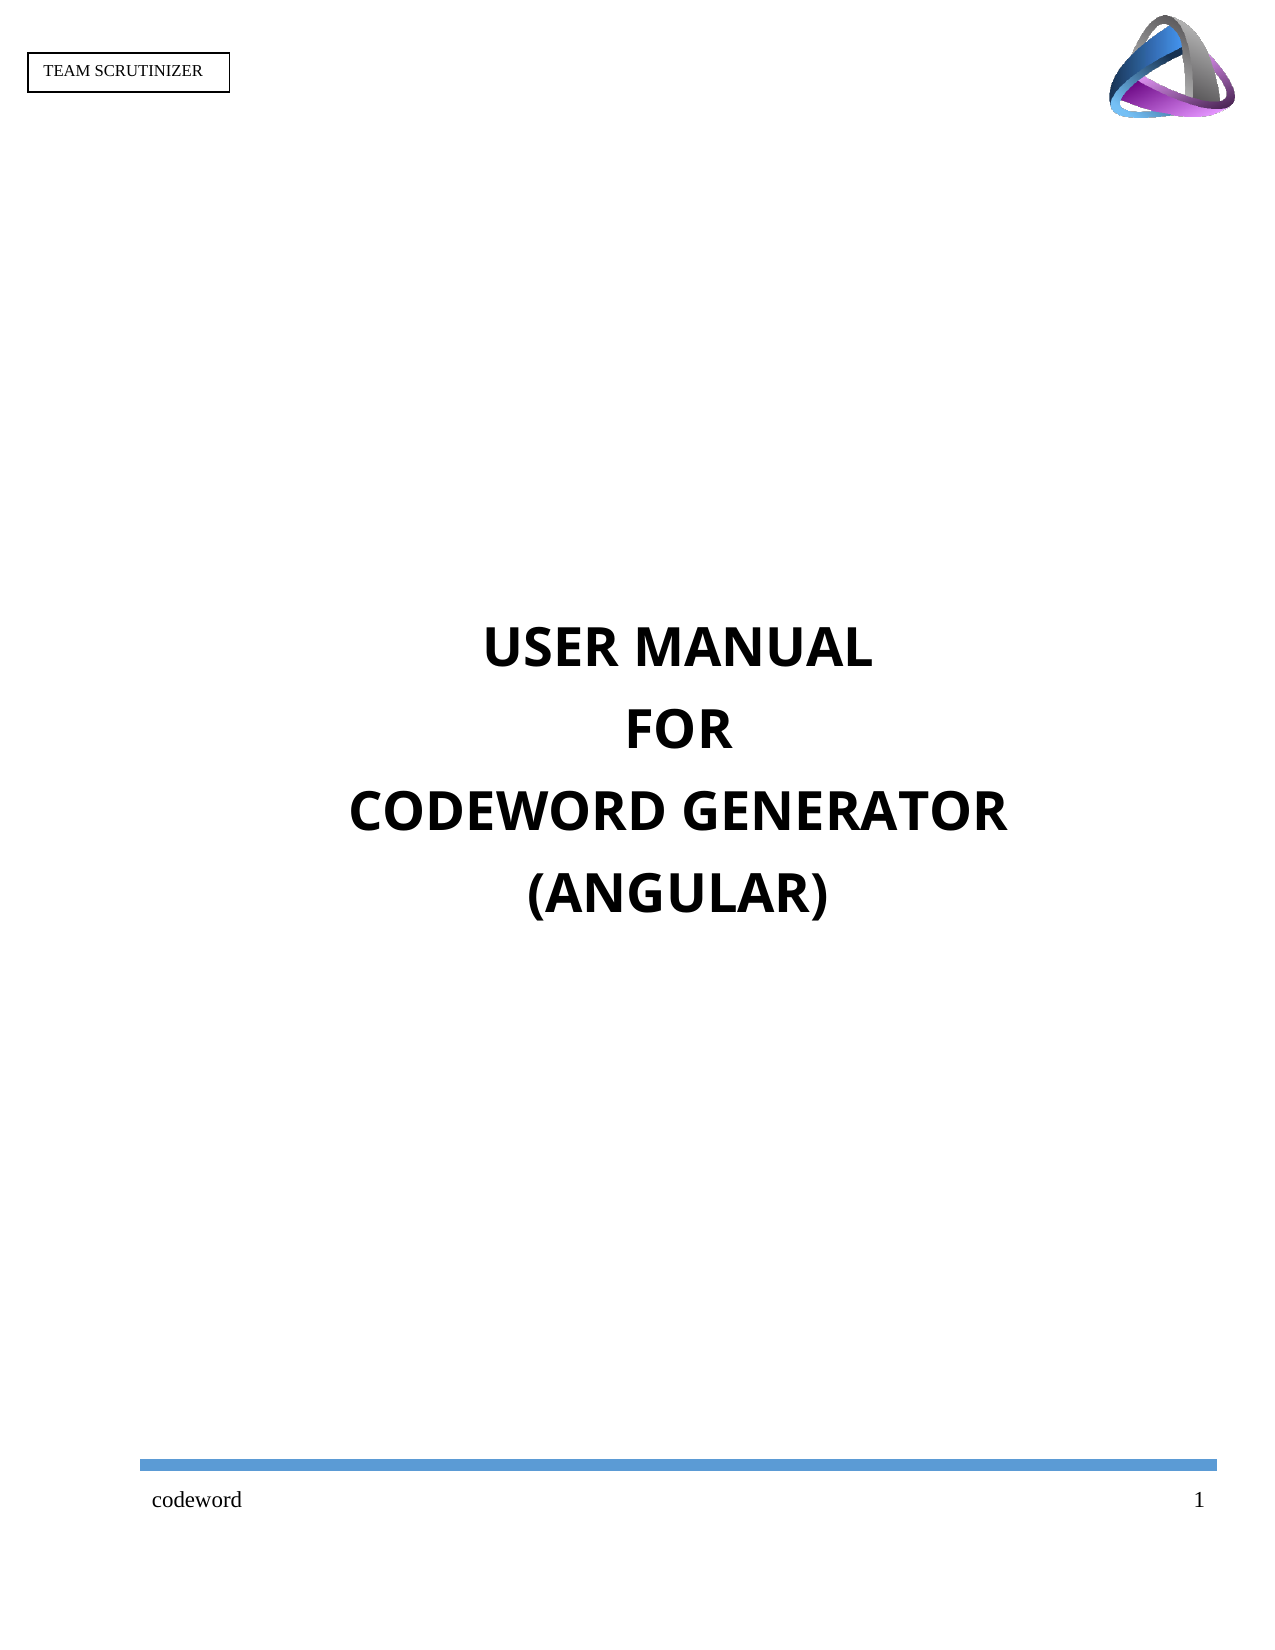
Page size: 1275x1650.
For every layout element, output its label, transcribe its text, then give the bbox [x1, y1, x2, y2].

text CODEWORD GENERATOR [139, 772, 1217, 846]
text USER MANUAL [139, 608, 1217, 682]
text (ANGULAR) [139, 854, 1217, 928]
text FOR [139, 690, 1217, 764]
picture [1109, 15, 1247, 118]
